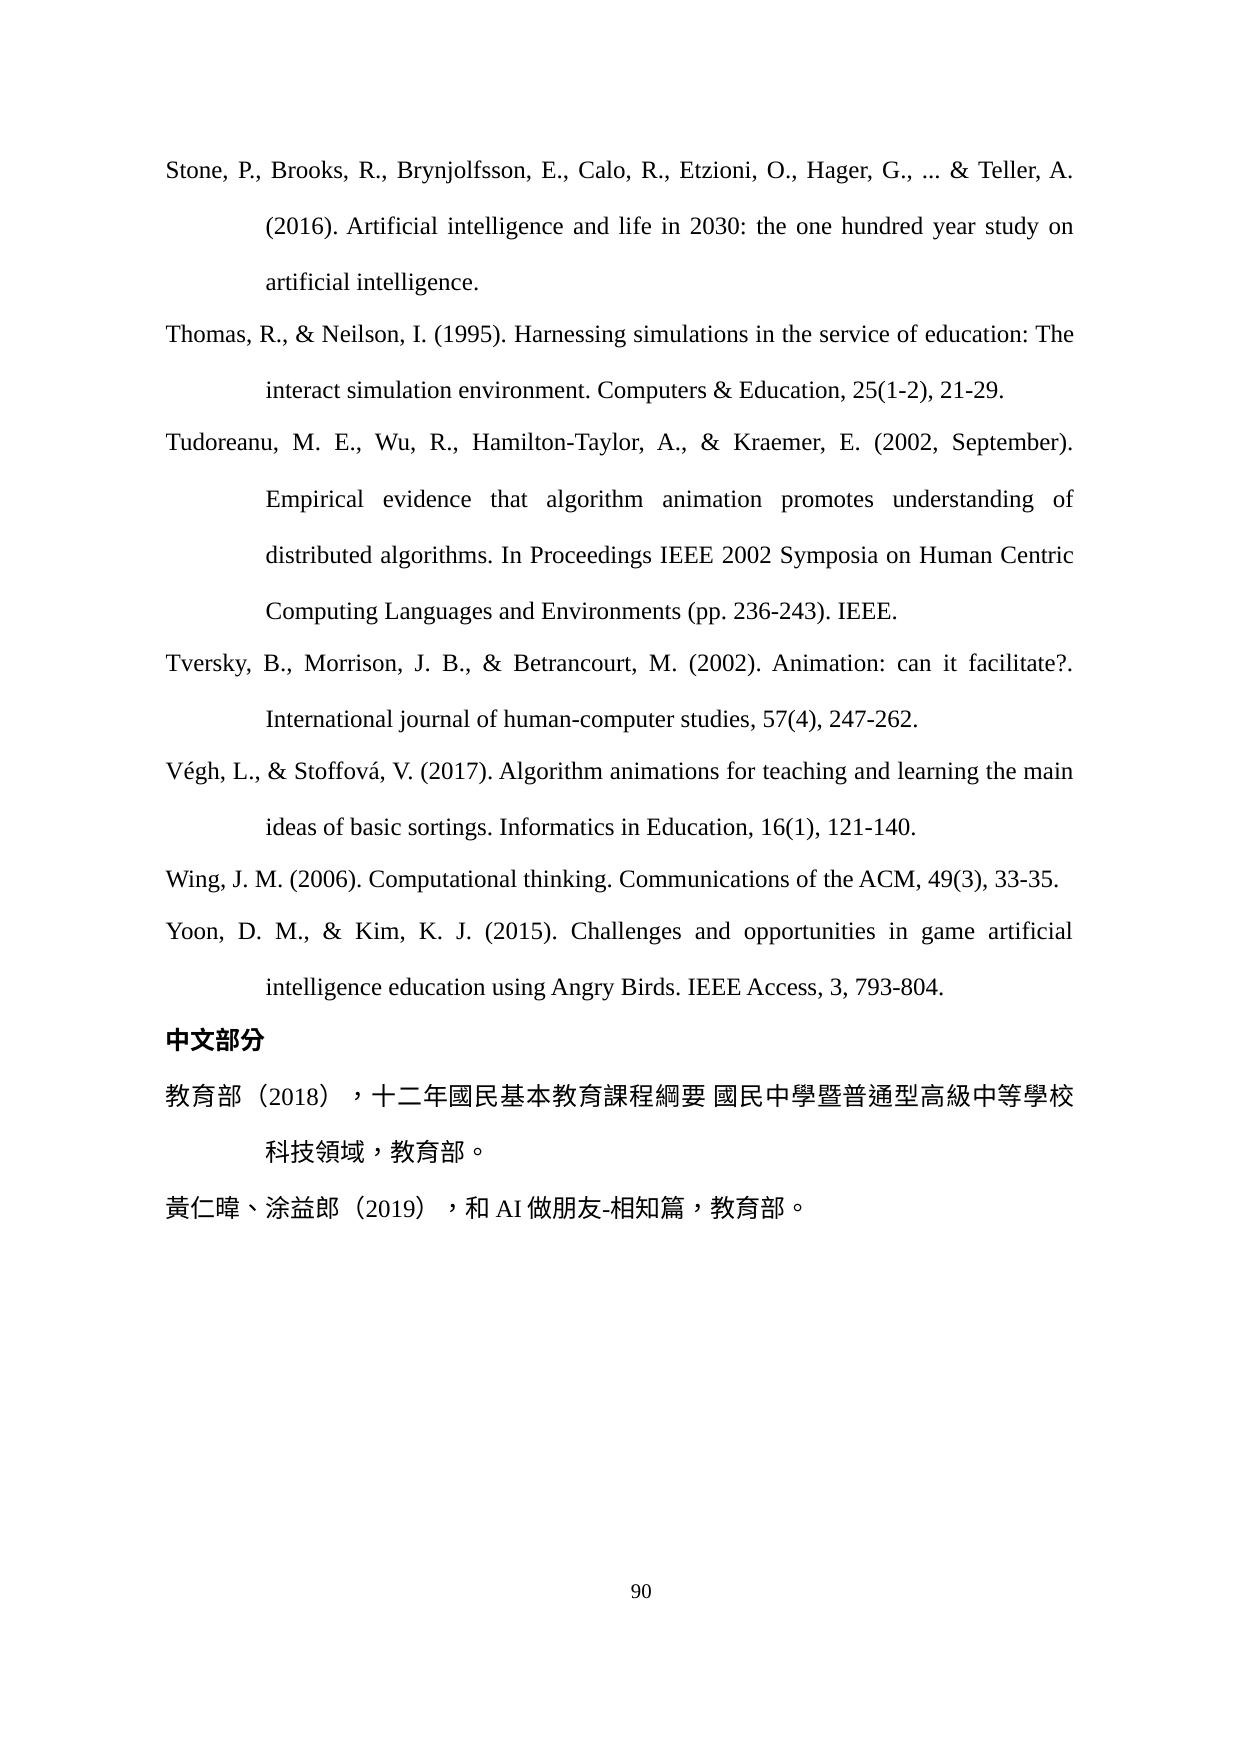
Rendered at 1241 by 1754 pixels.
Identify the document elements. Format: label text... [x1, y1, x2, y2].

text Wing, J. M. (2006). Computational thinking. Communications of the ACM, 49(3), 33-35. [165, 860, 1075, 897]
text Thomas, R., & Neilson, I. (1995). Harnessing simulations in the service of education: The interact simulation environment. Computers & Education, 25(1-2), 21-29. [165, 315, 1075, 409]
text Végh, L., & Stoffová, V. (2017). Algorithm animations for teaching and learning the main ideas of basic sortings. Informatics in Education, 16(1), 121-140. [165, 752, 1075, 846]
text 黃仁暐、涂益郎（2019），和AI做朋友-相知篇，教育部。 [165, 1187, 1075, 1225]
text Stone, P., Brooks, R., Brynjolfsson, E., Calo, R., Etzioni, O., Hager, G., ... & Teller, A. (2016). Artificial intelligence and life in 2030: the one hundred year study on artificial intelligence. [165, 151, 1075, 301]
text Tudoreanu, M. E., Wu, R., Hamilton-Taylor, A., & Kraemer, E. (2002, September). Empirical evidence that algorithm animation promotes understanding of distributed algorithms. In Proceedings IEEE 2002 Symposia on Human Centric Computing Languages and Environments (pp. 236-243). IEEE. [165, 423, 1075, 629]
text 中文部分 [165, 1020, 1075, 1057]
text Yoon, D. M., & Kim, K. J. (2015). Challenges and opportunities in game artificial intelligence education using Angry Birds. IEEE Access, 3, 793-804. [165, 912, 1075, 1006]
text Tversky, B., Morrison, J. B., & Betrancourt, M. (2002). Animation: can it facilitate?. International journal of human-computer studies, 57(4), 247-262. [165, 644, 1075, 737]
text 教育部（2018），十二年國民基本教育課程綱要 國民中學暨普通型高級中等學校 科技領域，教育部。 [165, 1076, 1075, 1169]
